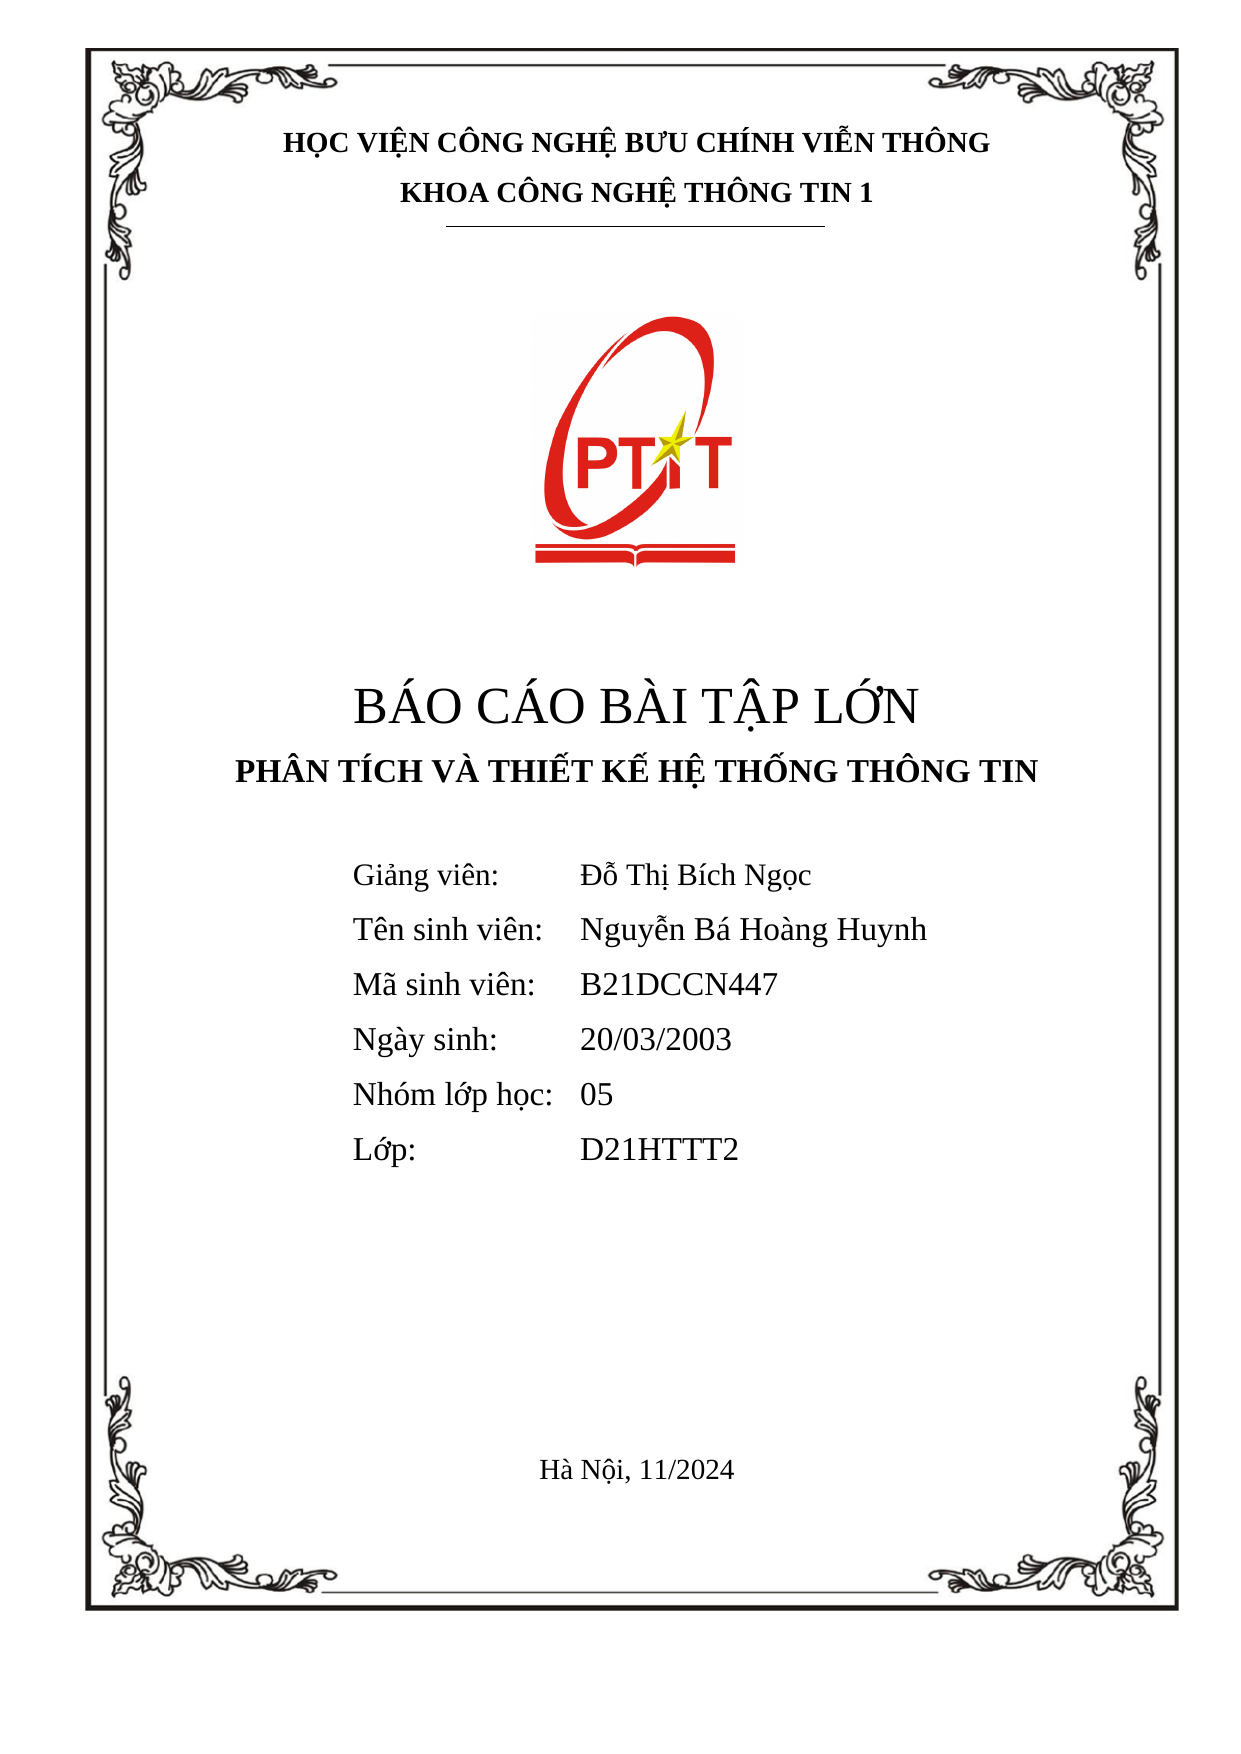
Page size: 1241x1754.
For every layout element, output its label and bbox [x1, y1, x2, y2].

picture [85, 48, 1179, 1611]
